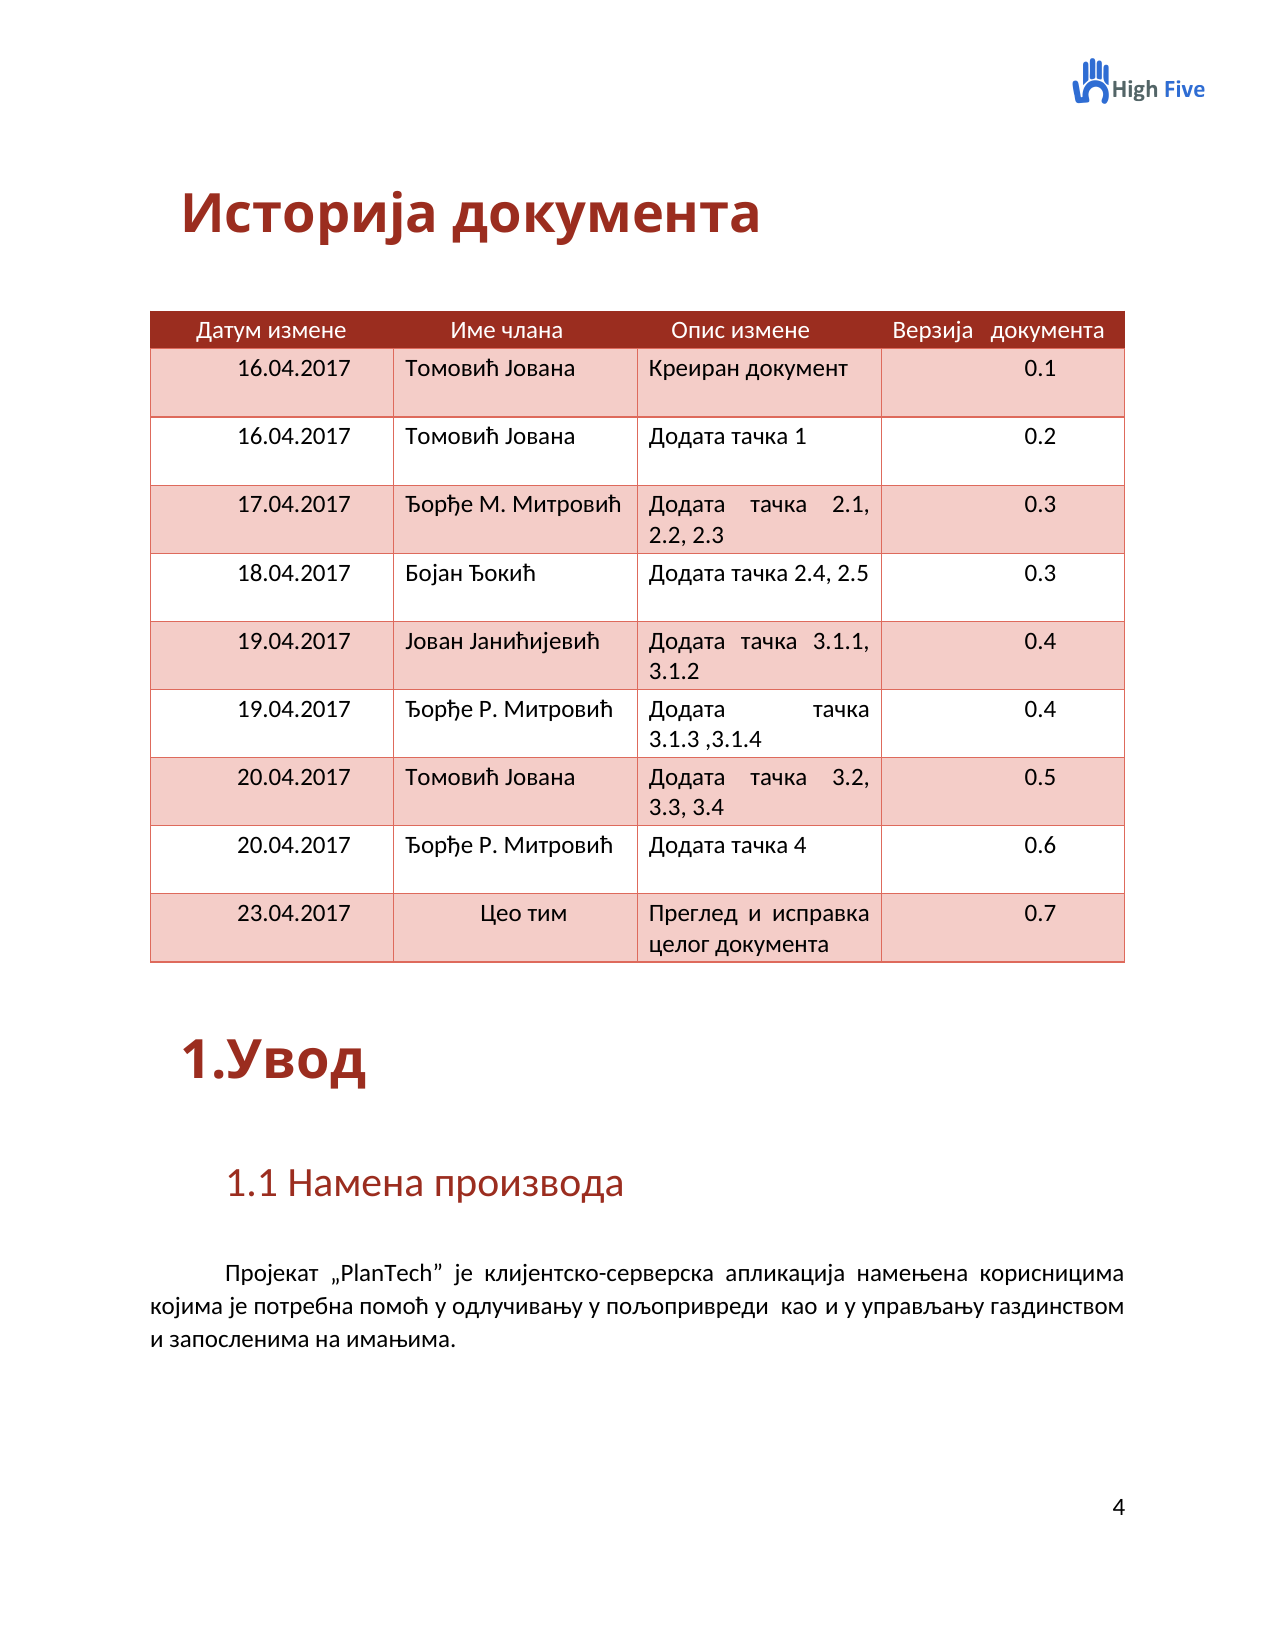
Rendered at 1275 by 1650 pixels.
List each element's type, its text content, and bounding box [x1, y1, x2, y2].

table_cell 18.04.2017 [151, 554, 393, 621]
table_cell 0.5 [882, 758, 1124, 825]
table_cell 20.04.2017 [151, 758, 393, 825]
table_header Име члана [394, 312, 637, 348]
table_header Опис измене [638, 312, 881, 348]
subtitle Историја документа [150, 175, 1125, 249]
table_cell 0.7 [882, 894, 1124, 961]
table_cell 0.2 [882, 418, 1124, 484]
table_cell Преглед и исправка целог документа [638, 894, 881, 961]
table_cell Додата тачка 4 [638, 826, 881, 893]
table_cell Томовић Јована [394, 418, 637, 484]
table_cell Додата тачка 2.4, 2.5 [638, 554, 881, 621]
table_header Датум измене [151, 312, 393, 348]
table_cell Ђорђе Р. Митровић [394, 826, 637, 893]
text Пројекат „PlanTech” је клијентско-серверска апликација намењена корисницима којима је потребна помоћ у одлучивању у пољопривреди као и у управљању газдинством и запосленима на имањима. [150, 1257, 1125, 1353]
table_header Верзија документа [882, 312, 1124, 348]
table_cell Креиран документ [638, 349, 881, 416]
table_cell 0.6 [882, 826, 1124, 893]
table_cell Додата тачка 1 [638, 418, 881, 484]
table_cell Томовић Јована [394, 758, 637, 825]
picture [1069, 53, 1223, 110]
table_cell Бојан Ђокић [394, 554, 637, 621]
table_cell Додата тачка 3.2, 3.3, 3.4 [638, 758, 881, 825]
table_cell Ђорђе Р. Митровић [394, 690, 637, 757]
subtitle 1.1 Намена производа [150, 1156, 1125, 1207]
table_cell 0.4 [882, 690, 1124, 757]
table_cell Додата тачка 3.1.1, 3.1.2 [638, 622, 881, 689]
table_cell Цео тим [394, 894, 637, 961]
table_cell 20.04.2017 [151, 826, 393, 893]
table_cell 19.04.2017 [151, 690, 393, 757]
table_cell Додата тачка 2.1, 2.2, 2.3 [638, 486, 881, 553]
table_cell Ђорђе М. Митровић [394, 486, 637, 553]
table_cell 19.04.2017 [151, 622, 393, 689]
table_cell Томовић Јована [394, 349, 637, 416]
table_cell 0.4 [882, 622, 1124, 689]
table_cell Јован Јанићијевић [394, 622, 637, 689]
table_cell 0.3 [882, 486, 1124, 553]
table_cell 16.04.2017 [151, 349, 393, 416]
table_cell Додата тачка 3.1.3 ,3.1.4 [638, 690, 881, 757]
table_cell 0.1 [882, 349, 1124, 416]
table_cell 16.04.2017 [151, 418, 393, 484]
subtitle 1.Увод [150, 1020, 1125, 1094]
table_cell 17.04.2017 [151, 486, 393, 553]
table_cell 23.04.2017 [151, 894, 393, 961]
table_cell 0.3 [882, 554, 1124, 621]
